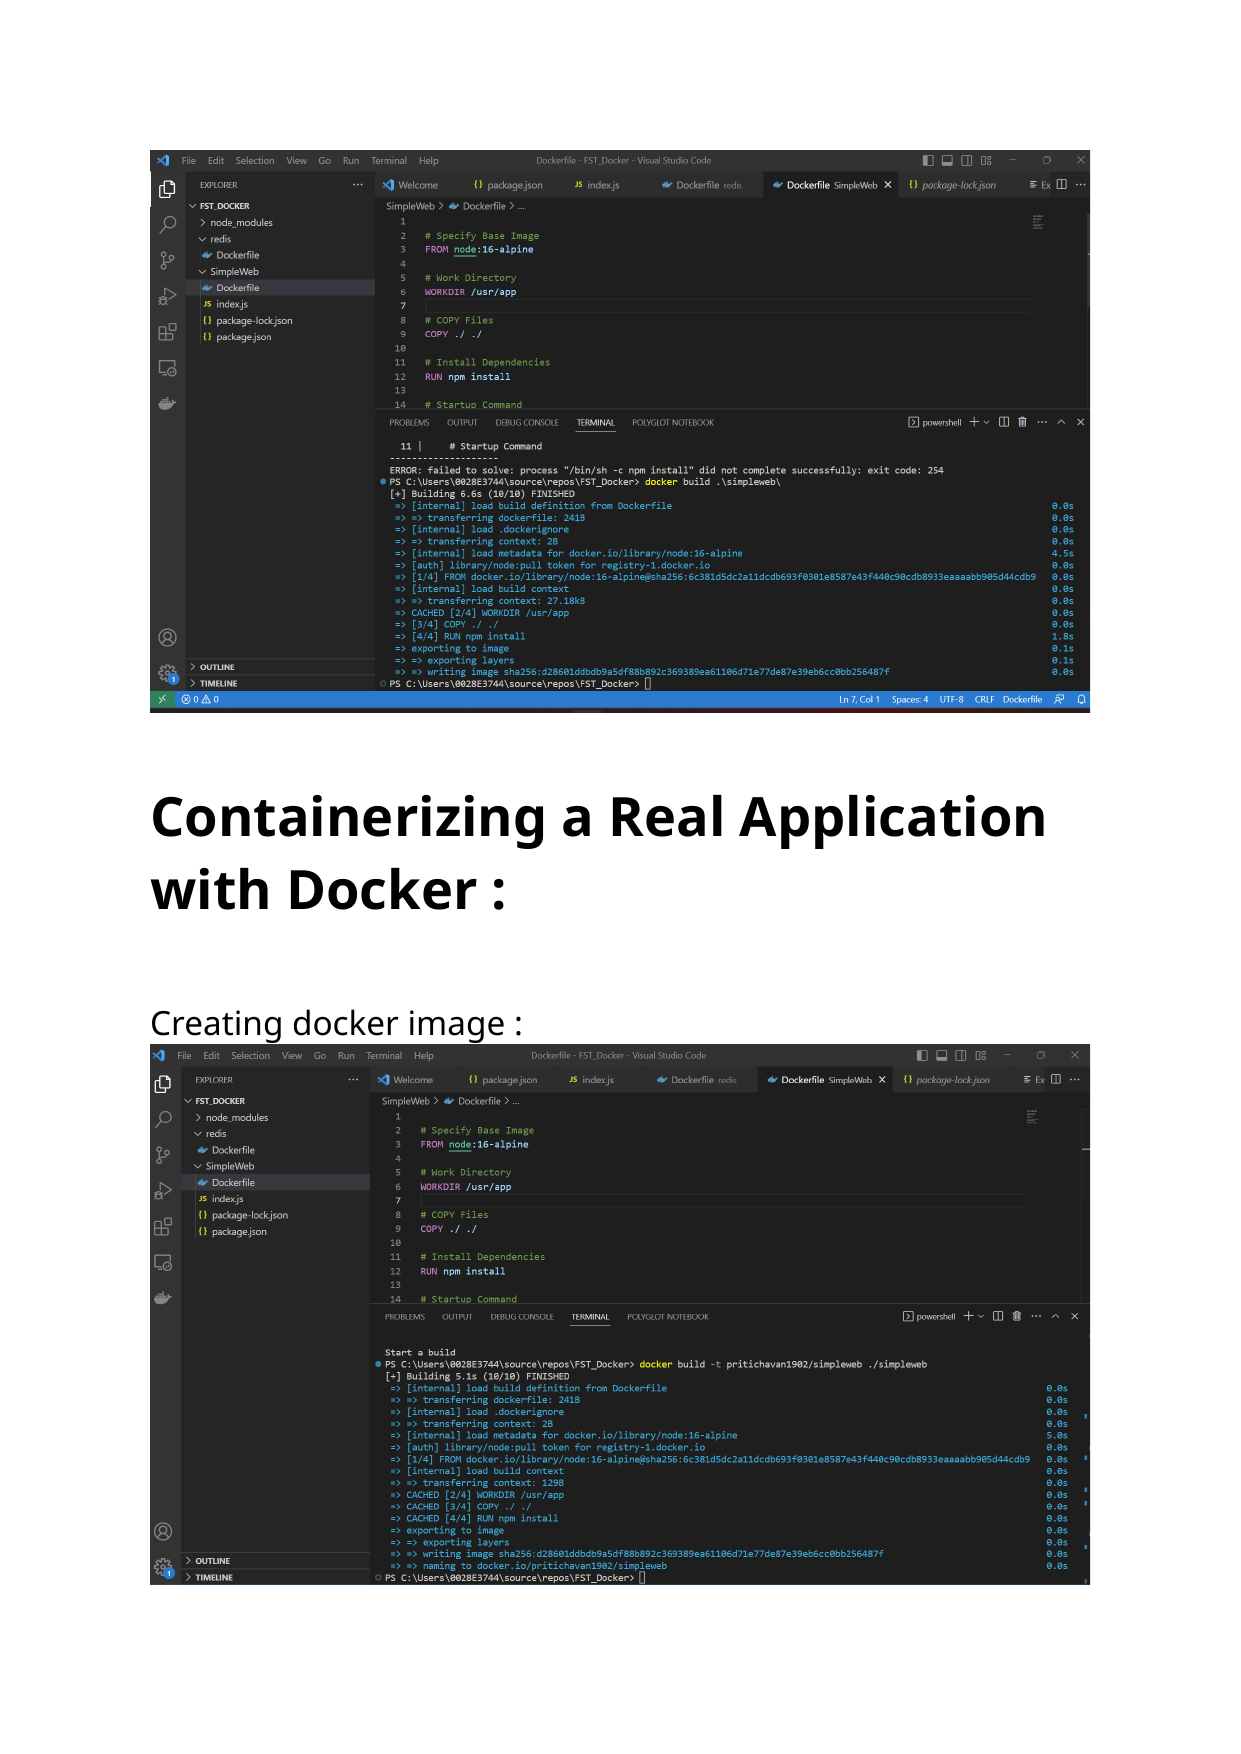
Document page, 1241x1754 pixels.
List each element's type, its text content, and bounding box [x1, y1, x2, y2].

picture [150, 1044, 1091, 1585]
text Creating docker image : [150, 999, 1090, 1044]
picture [150, 150, 1091, 713]
text Containerizing a Real Application with Docker : [150, 778, 1090, 926]
